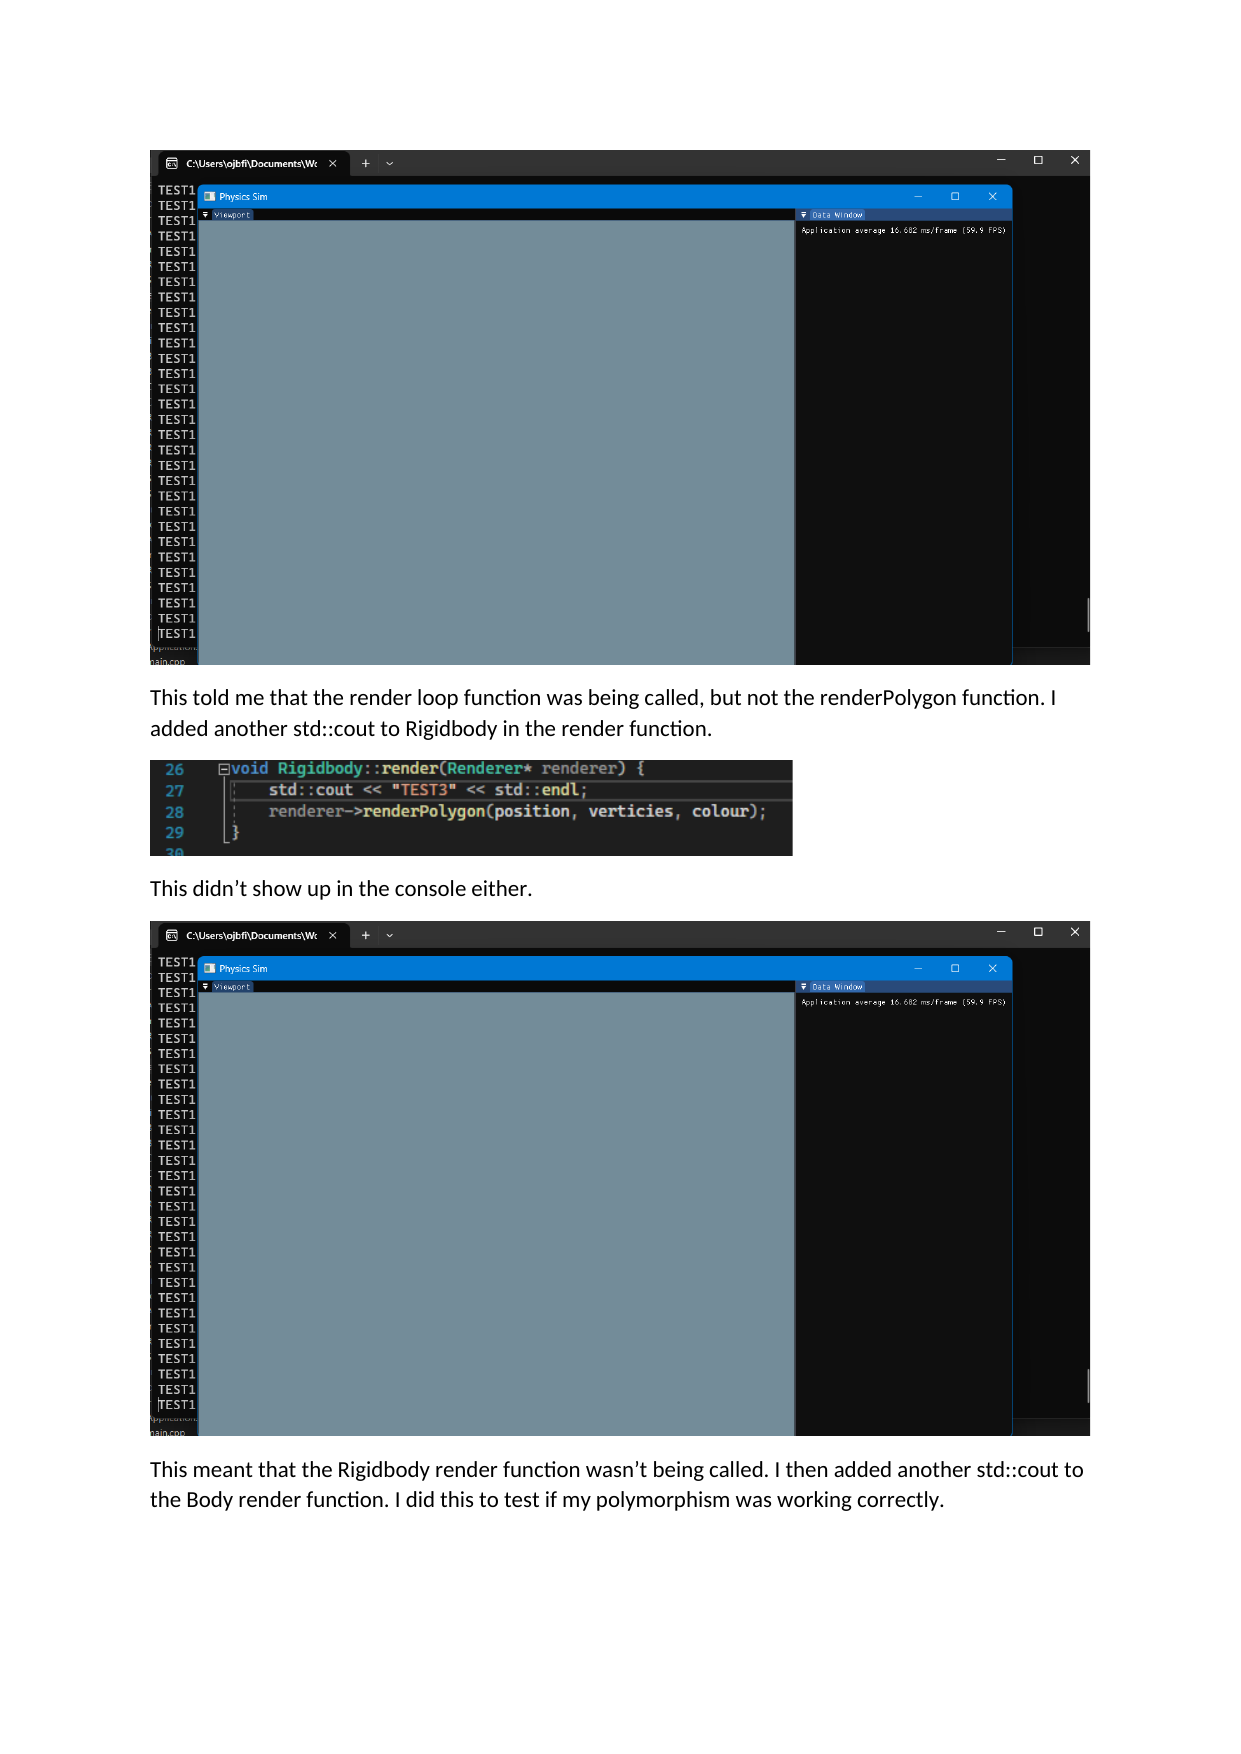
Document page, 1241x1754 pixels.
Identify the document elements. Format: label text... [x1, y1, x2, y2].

text This meant that the Rigidbody render function wasn’t being called. I then added another std::cout to the Body render function. I did this to test if my polymorphism was working correctly. [150, 1455, 1090, 1513]
text This didn’t show up in the console either. [150, 874, 1090, 902]
picture [150, 150, 1091, 665]
picture [150, 760, 793, 856]
text This told me that the render loop function was being called, but not the renderPolygon function. I added another std::cout to Rigidbody in the render function. [150, 683, 1090, 742]
picture [150, 921, 1091, 1436]
